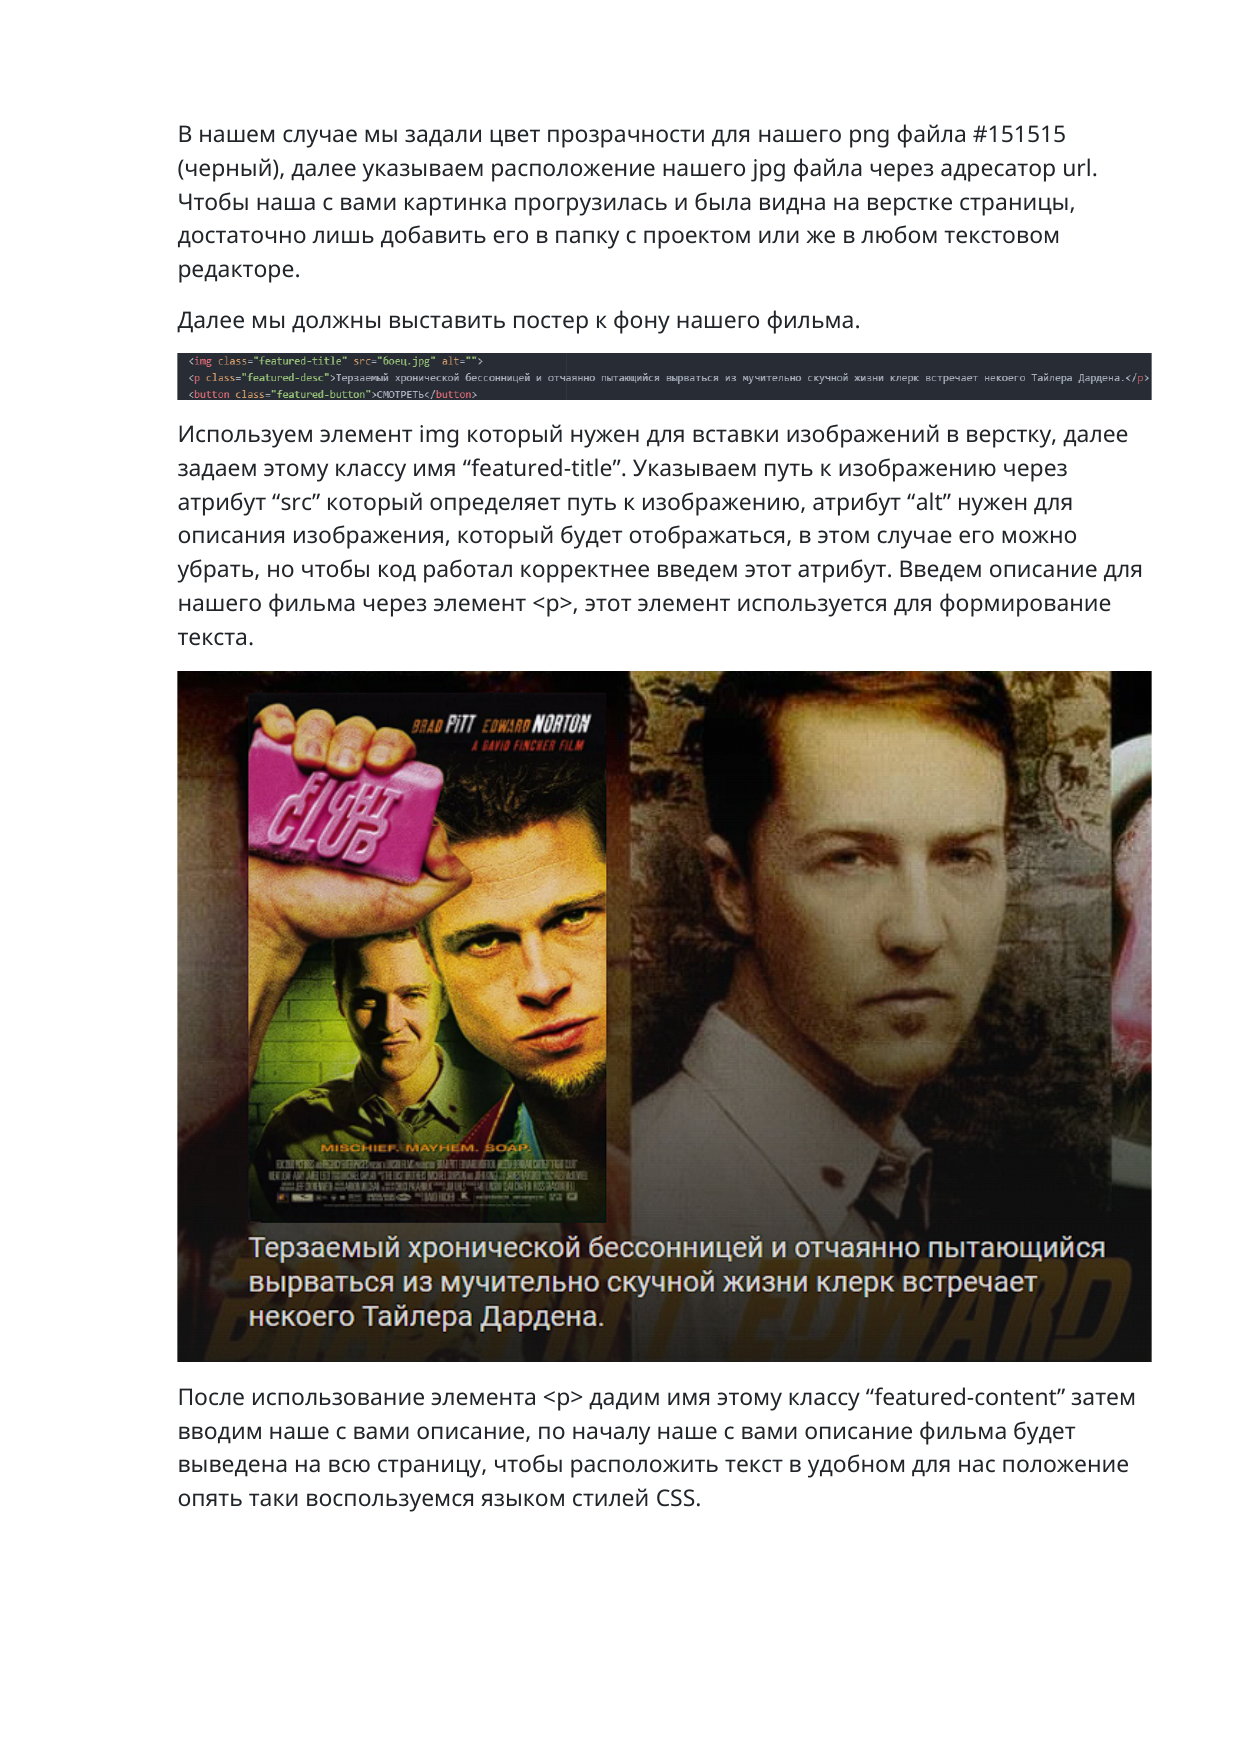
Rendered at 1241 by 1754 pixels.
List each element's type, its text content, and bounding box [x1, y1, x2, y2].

text Далее мы должны выставить постер к фону нашего фильма. [177, 303, 1152, 335]
text В нашем случае мы задали цвет прозрачности для нашего png файла #151515 (черный), далее указываем расположение нашего jpg файла через адресатор url. Чтобы наша с вами картинка прогрузилась и была видна на верстке страницы, достаточно лишь добавить его в папку с проектом или же в любом текстовом редакторе. [177, 118, 1152, 284]
text Используем элемент img который нужен для вставки изображений в верстку, далее задаем этому классу имя “featured-title”. Указываем путь к изображению через атрибут “src” который определяет путь к изображению, атрибут “alt” нужен для описания изображения, который будет отображаться, в этом случае его можно убрать, но чтобы код работал корректнее введем этот атрибут. Введем описание для нашего фильма через элемент <p>, этот элемент используется для формирование текста. [177, 418, 1152, 652]
text После использование элемента <p> дадим имя этому классу “featured-content” затем вводим наше с вами описание, по началу наше с вами описание фильма будет выведена на всю страницу, чтобы расположить текст в удобном для нас положение опять таки воспользуемся языком стилей CSS. [177, 1381, 1152, 1513]
picture [177, 671, 1152, 1362]
picture [177, 353, 1152, 400]
